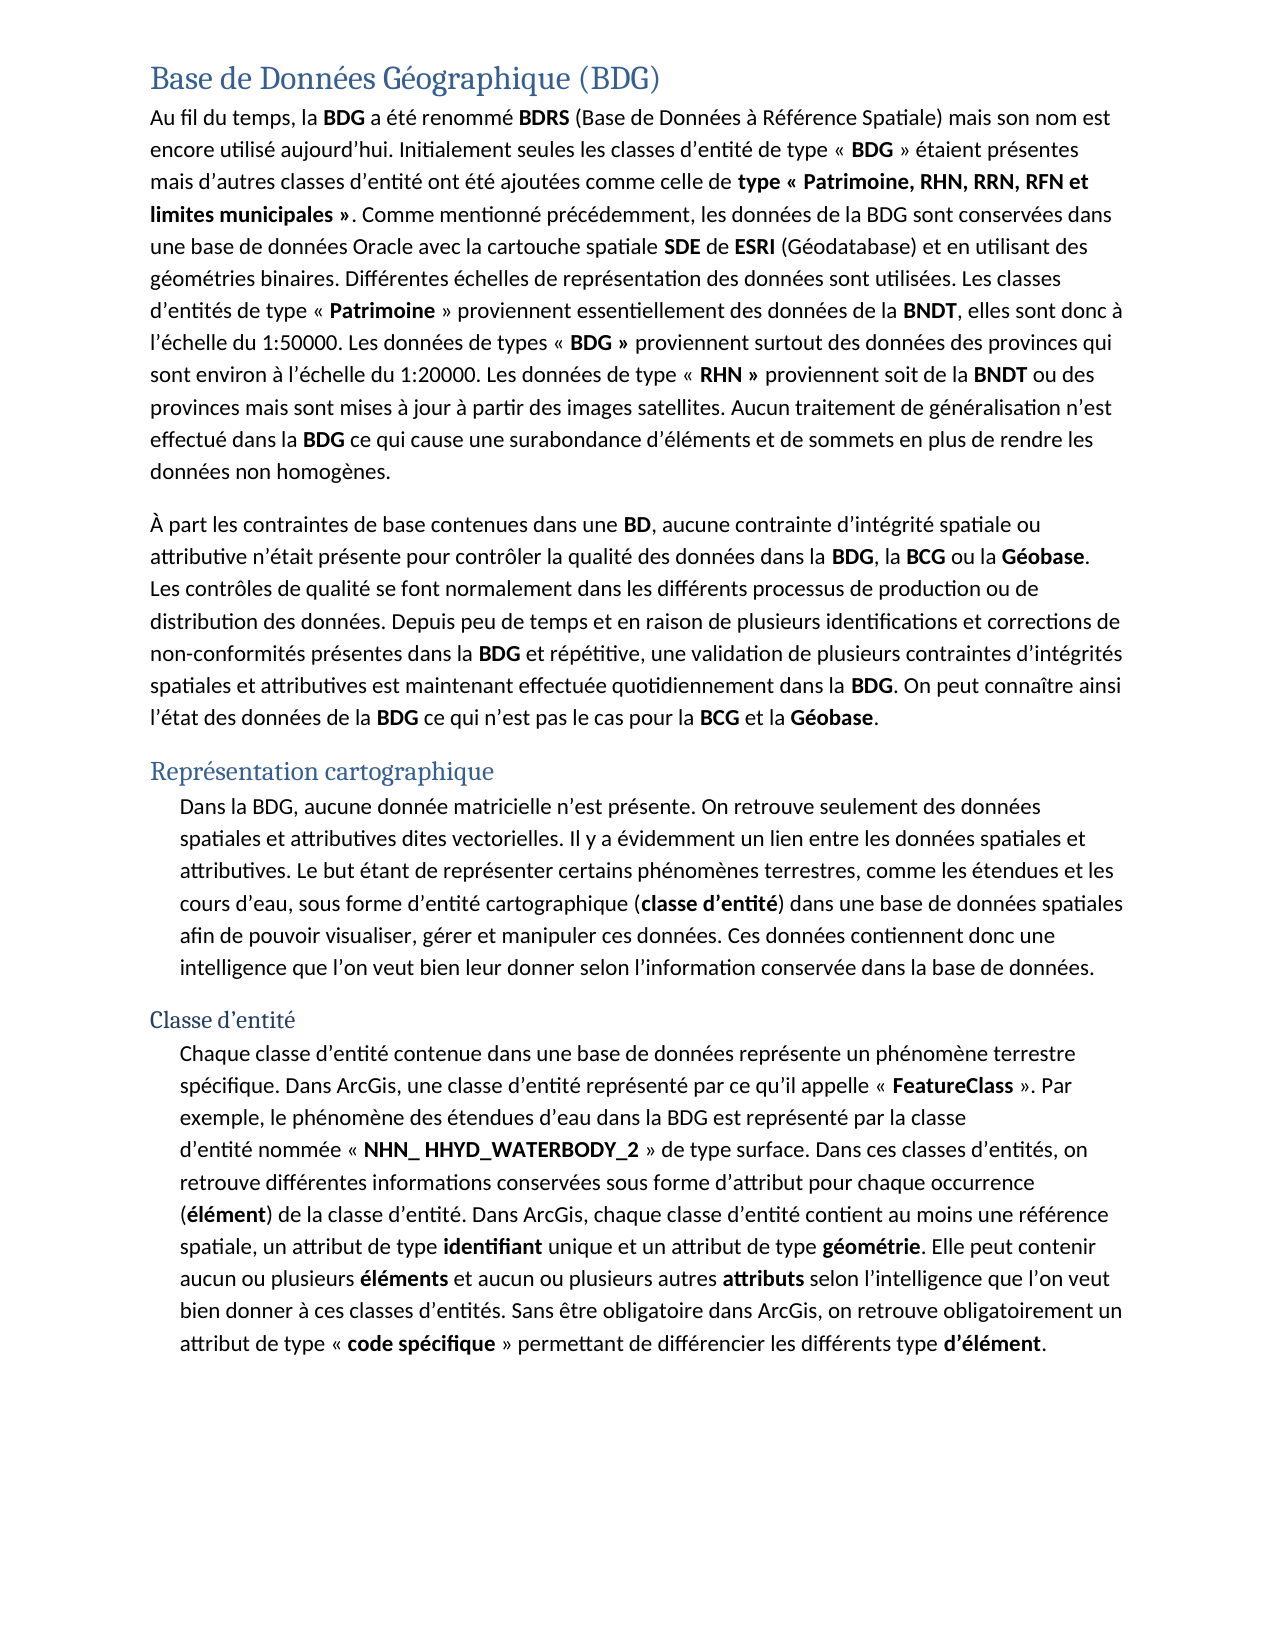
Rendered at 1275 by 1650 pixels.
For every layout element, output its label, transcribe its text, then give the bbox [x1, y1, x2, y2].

text Dans la BDG, aucune donnée matricielle n’est présente. On retrouve seulement des données spatiales et attributives dites vectorielles. Il y a évidemment un lien entre les données spatiales et attributives. Le but étant de représenter certains phénomènes terrestres, comme les étendues et les cours d’eau, sous forme d’entité cartographique (classe d’entité) dans une base de données spatiales afin de pouvoir visualiser, gérer et manipuler ces données. Ces données contiennent donc une intelligence que l’on veut bien leur donner selon l’information conservée dans la base de données. [179, 792, 1125, 981]
subtitle Classe d’entité [150, 1006, 1125, 1035]
text Chaque classe d’entité contenue dans une base de données représente un phénomène terrestre spécifique. Dans ArcGis, une classe d’entité représenté par ce qu’il appelle « FeatureClass ». Par exemple, le phénomène des étendues d’eau dans la BDG est représenté par la classe d’entité nommée « NHN_ HHYD_WATERBODY_2 » de type surface. Dans ces classes d’entités, on retrouve différentes informations conservées sous forme d’attribut pour chaque occurrence (élément) de la classe d’entité. Dans ArcGis, chaque classe d’entité contient au moins une référence spatiale, un attribut de type identifiant unique et un attribut de type géométrie. Elle peut contenir aucun ou plusieurs éléments et aucun ou plusieurs autres attributs selon l’intelligence que l’on veut bien donner à ces classes d’entités. Sans être obligatoire dans ArcGis, on retrouve obligatoirement un attribut de type « code spécifique » permettant de différencier les différents type d’élément. [179, 1039, 1125, 1357]
text À part les contraintes de base contenues dans une BD, aucune contrainte d’intégrité spatiale ou attributive n’était présente pour contrôler la qualité des données dans la BDG, la BCG ou la Géobase. Les contrôles de qualité se font normalement dans les différents processus de production ou de distribution des données. Depuis peu de temps et en raison de plusieurs identifications et corrections de non-conformités présentes dans la BDG et répétitive, une validation de plusieurs contraintes d’intégrités spatiales et attributives est maintenant effectuée quotidiennement dans la BDG. On peut connaître ainsi l’état des données de la BDG ce qui n’est pas le cas pour la BCG et la Géobase. [150, 510, 1125, 731]
subtitle Représentation cartographique [150, 756, 1125, 787]
text Au fil du temps, la BDG a été renommé BDRS (Base de Données à Référence Spatiale) mais son nom est encore utilisé aujourd’hui. Initialement seules les classes d’entité de type « BDG » étaient présentes mais d’autres classes d’entité ont été ajoutées comme celle de type « Patrimoine, RHN, RRN, RFN et limites municipales ». Comme mentionné précédemment, les données de la BDG sont conservées dans une base de données Oracle avec la cartouche spatiale SDE de ESRI (Géodatabase) et en utilisant des géométries binaires. Différentes échelles de représentation des données sont utilisées. Les classes d’entités de type « Patrimoine » proviennent essentiellement des données de la BNDT, elles sont donc à l’échelle du 1:50000. Les données de types « BDG » proviennent surtout des données des provinces qui sont environ à l’échelle du 1:20000. Les données de type « RHN » proviennent soit de la BNDT ou des provinces mais sont mises à jour à partir des images satellites. Aucun traitement de généralisation n’est effectué dans la BDG ce qui cause une surabondance d’éléments et de sommets en plus de rendre les données non homogènes. [150, 103, 1125, 485]
subtitle Base de Données Géographique (BDG) [150, 59, 1125, 97]
